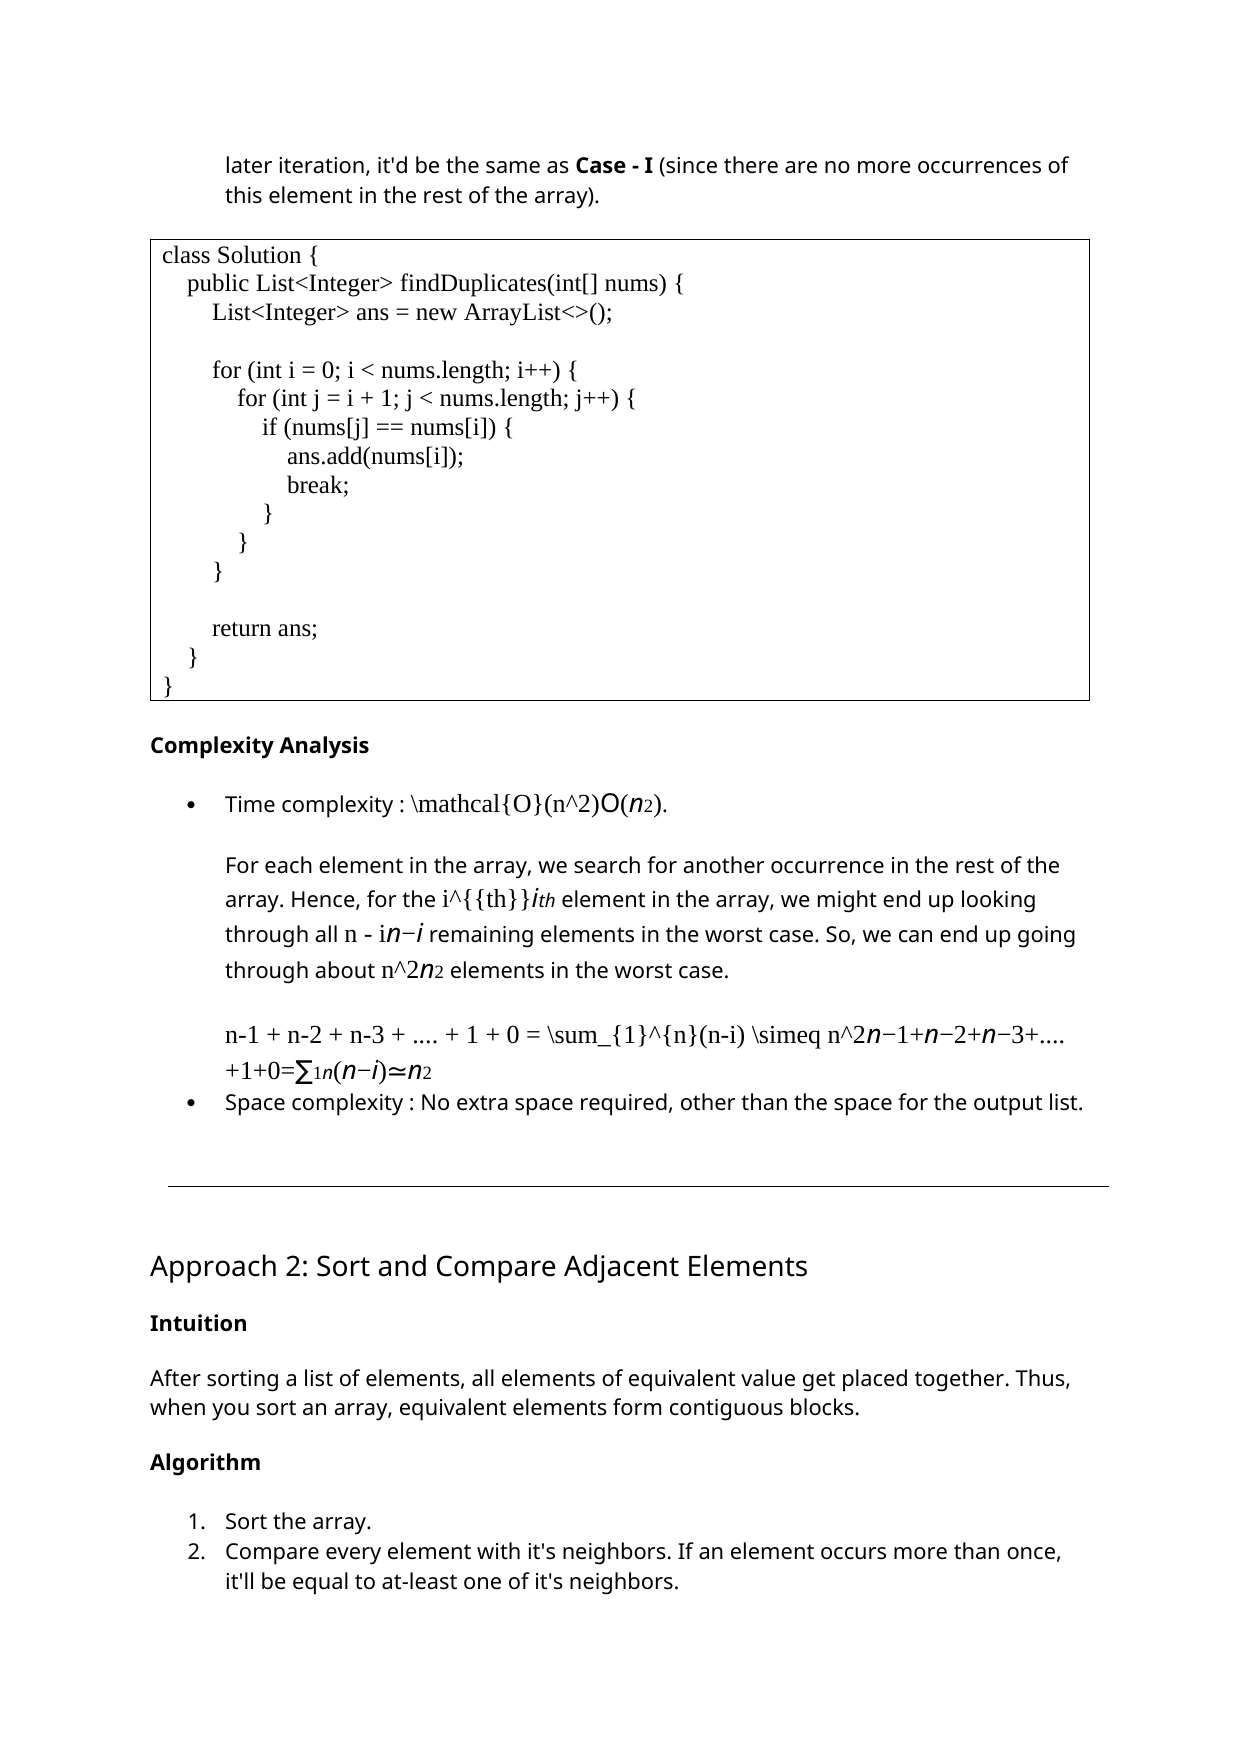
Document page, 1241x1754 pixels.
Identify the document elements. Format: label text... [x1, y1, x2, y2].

text After sorting a list of elements, all elements of equivalent value get placed together. Thus, when you sort an array, equivalent elements form contiguous blocks. [150, 1363, 1090, 1422]
list Time complexity : \mathcal{O}(n^2)O(n2). For each element in the array, we search for another occurrence in the rest of the array. Hence, for the i^{{th}}ith element in the array, we might end up looking through all n - in−i remaining elements in the worst case. So, we can end up going through about n^2n2 elements in the worst case. n-1 + n-2 + n-3 + .... + 1 + 0 = \sum_{1}^{n}(n-i) \simeq n^2n−1+n−2+n−3+....+1+0=∑1n​(n−i)≃n2 [187, 784, 1090, 1087]
list Compare every element with it's neighbors. If an element occurs more than once, it'll be equal to at-least one of it's neighbors. [187, 1536, 1090, 1596]
list Space complexity : No extra space required, other than the space for the output list. [187, 1087, 1090, 1117]
subtitle Approach 2: Sort and Compare Adjacent Elements [150, 1246, 1090, 1284]
text Intuition [150, 1308, 1090, 1338]
text Algorithm [150, 1447, 1090, 1477]
list Sort the array. [187, 1506, 1090, 1536]
text Complexity Analysis [150, 729, 1090, 759]
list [187, 150, 1090, 209]
table_header class Solution { public List<Integer> findDuplicates(int[] nums) { List<Integer> ans = new ArrayList<>(); for (int i = 0; i < nums.length; i++) { for (int j = i + 1; j < nums.length; j++) { if (nums[j] == nums[i]) { ans.add(nums[i]); break; } } } return ans; } } [151, 240, 1089, 700]
